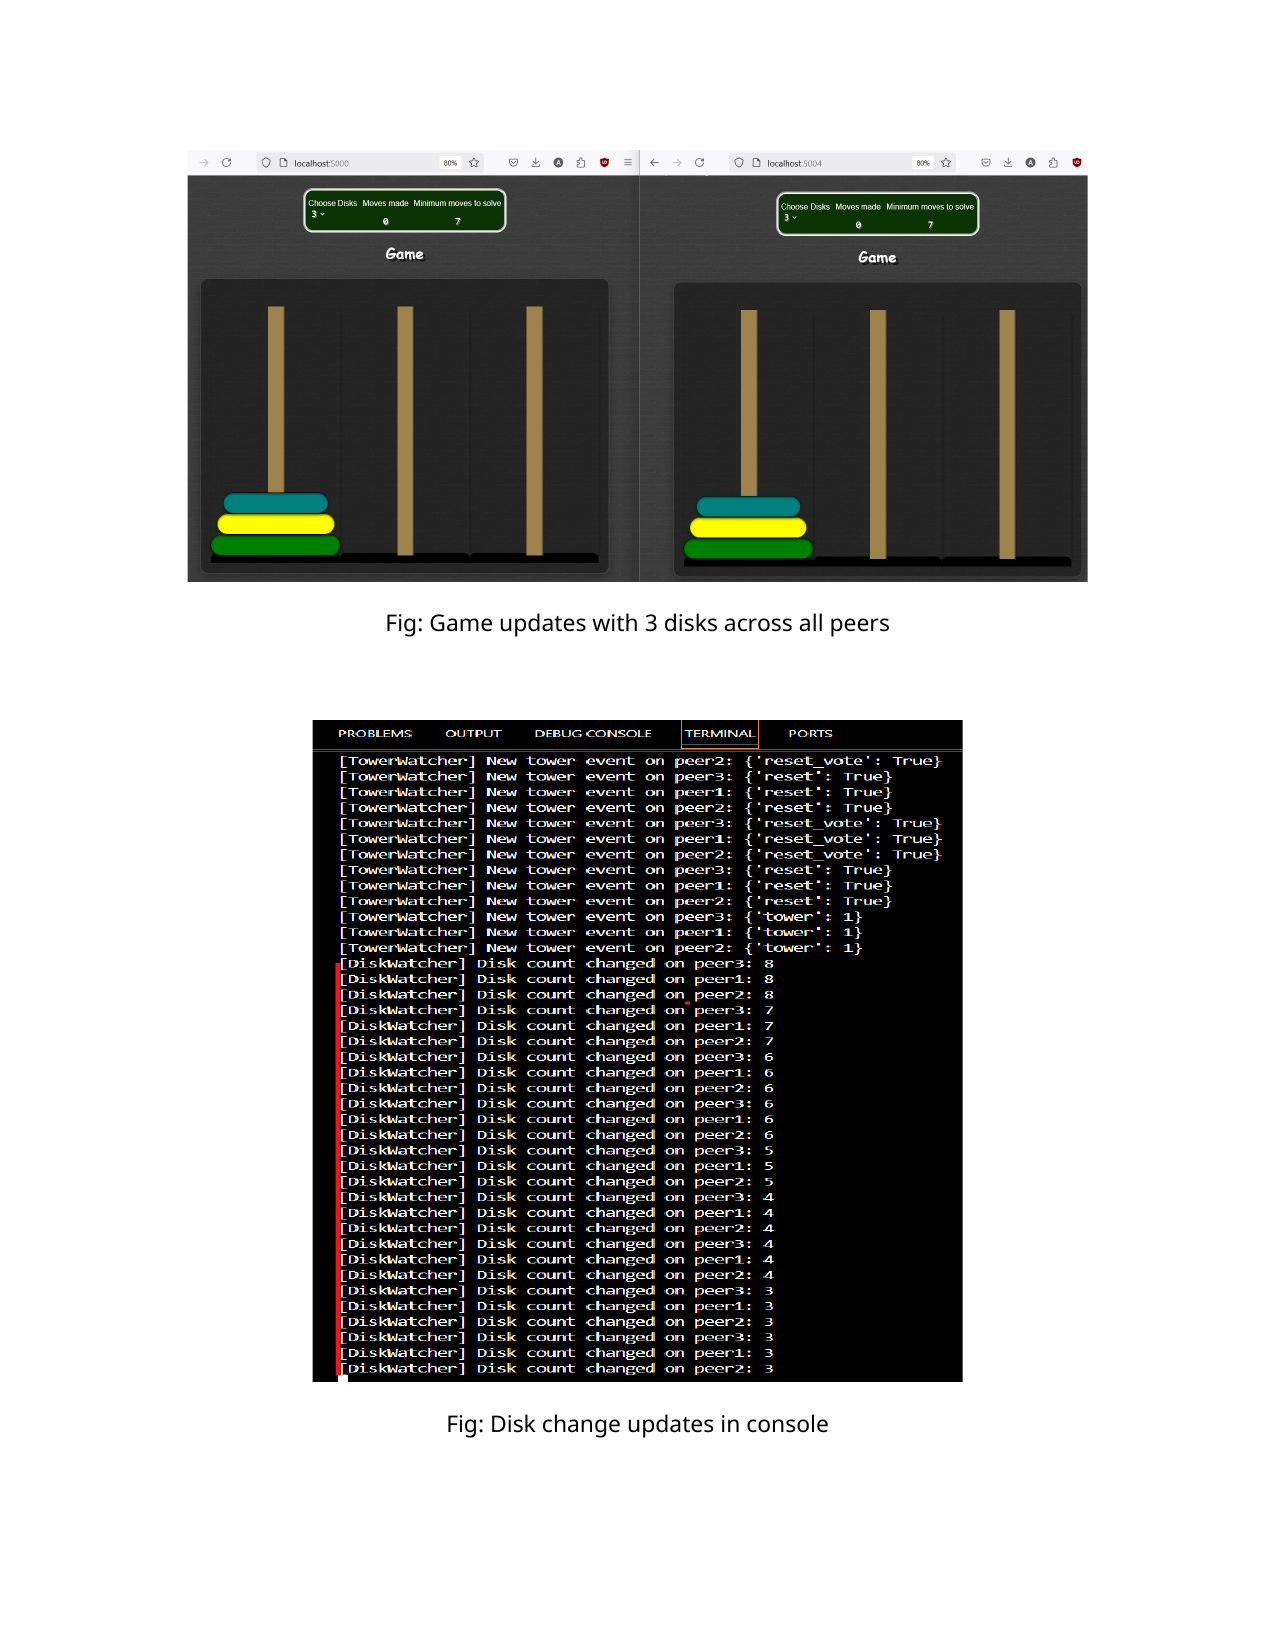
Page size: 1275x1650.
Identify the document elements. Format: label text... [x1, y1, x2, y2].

picture [187, 150, 1088, 582]
picture [312, 720, 963, 1382]
text Fig: Disk change updates in console [187, 1407, 1087, 1439]
text Fig: Game updates with 3 disks across all peers [187, 607, 1087, 638]
